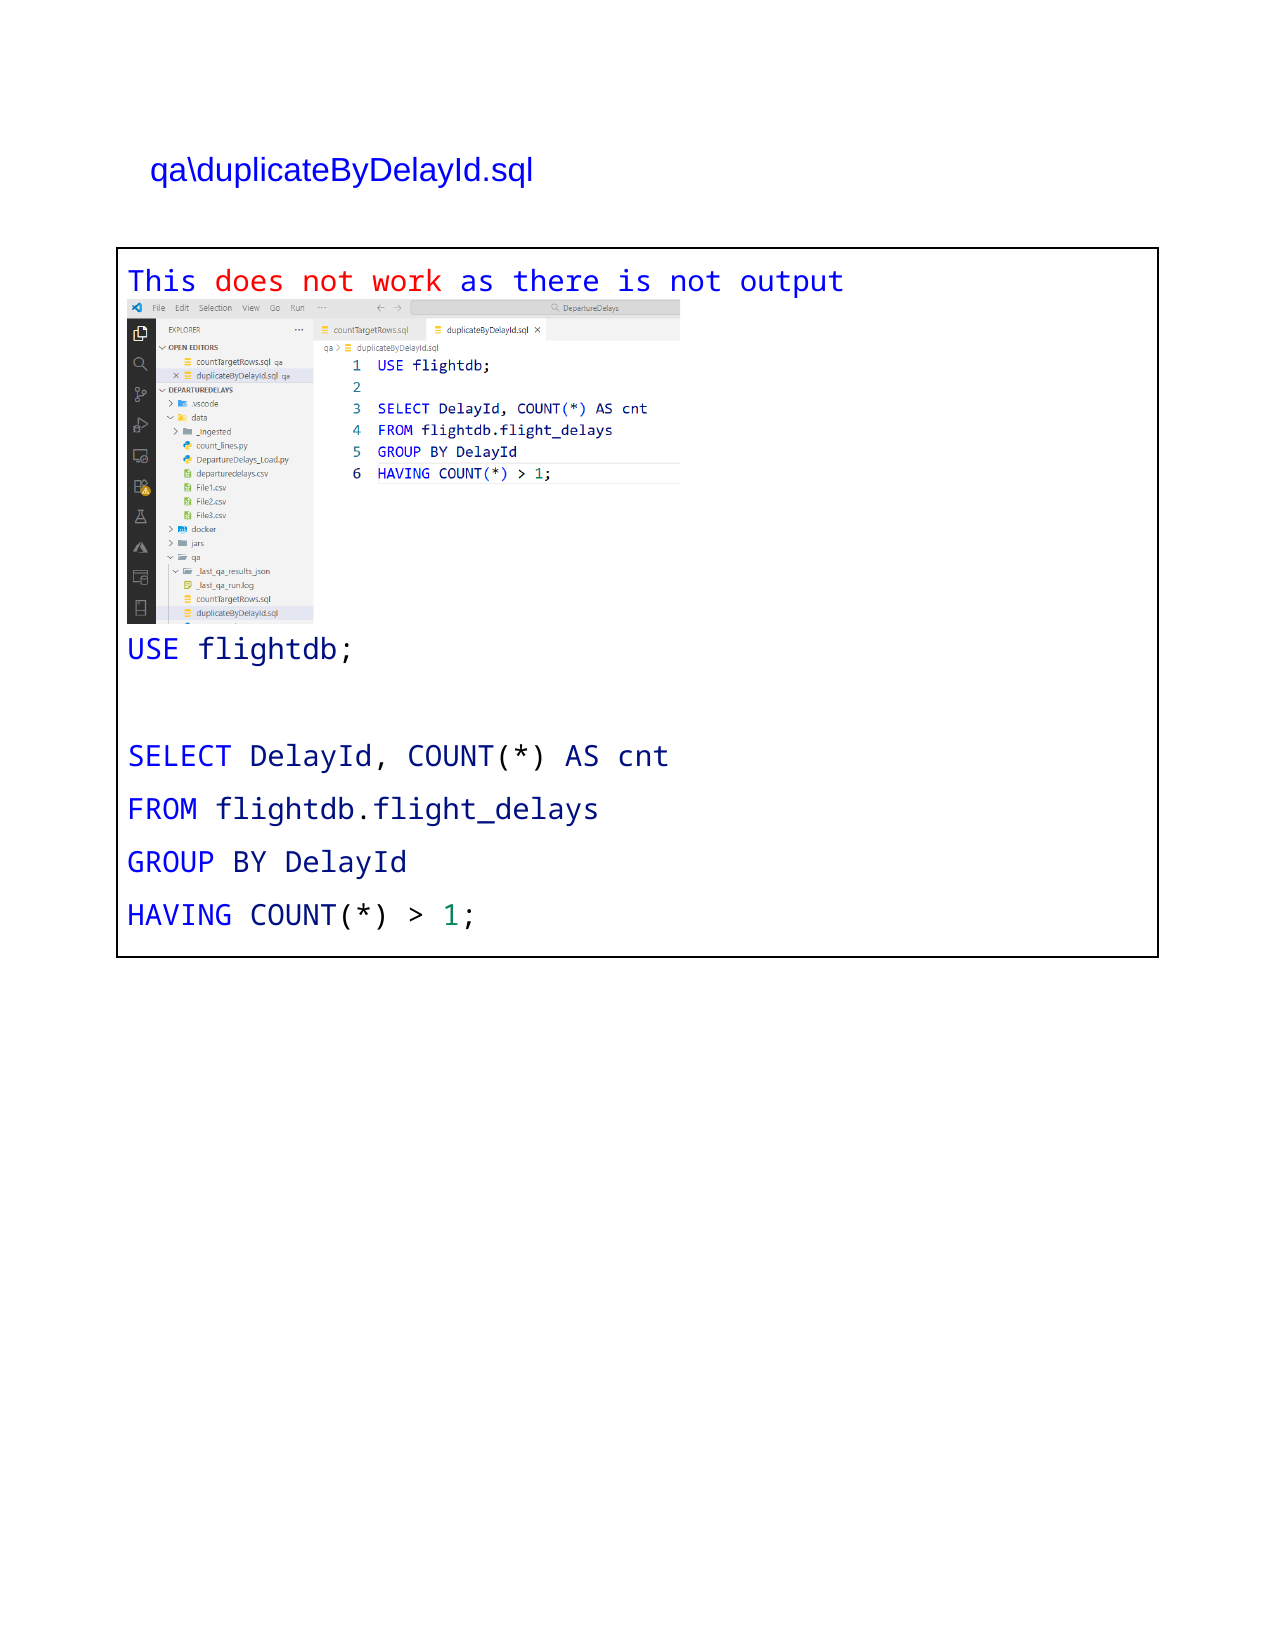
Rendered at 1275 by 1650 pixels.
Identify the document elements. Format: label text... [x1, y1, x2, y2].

table_header This does not work as there is not output USE flightdb; SELECT DelayId, COUNT(*) AS cnt FROM flightdb.flight_delays GROUP BY DelayId HAVING COUNT(*) > 1; [118, 249, 1157, 956]
subtitle qa\duplicateByDelayId.sql [150, 150, 1125, 188]
picture [127, 299, 681, 624]
